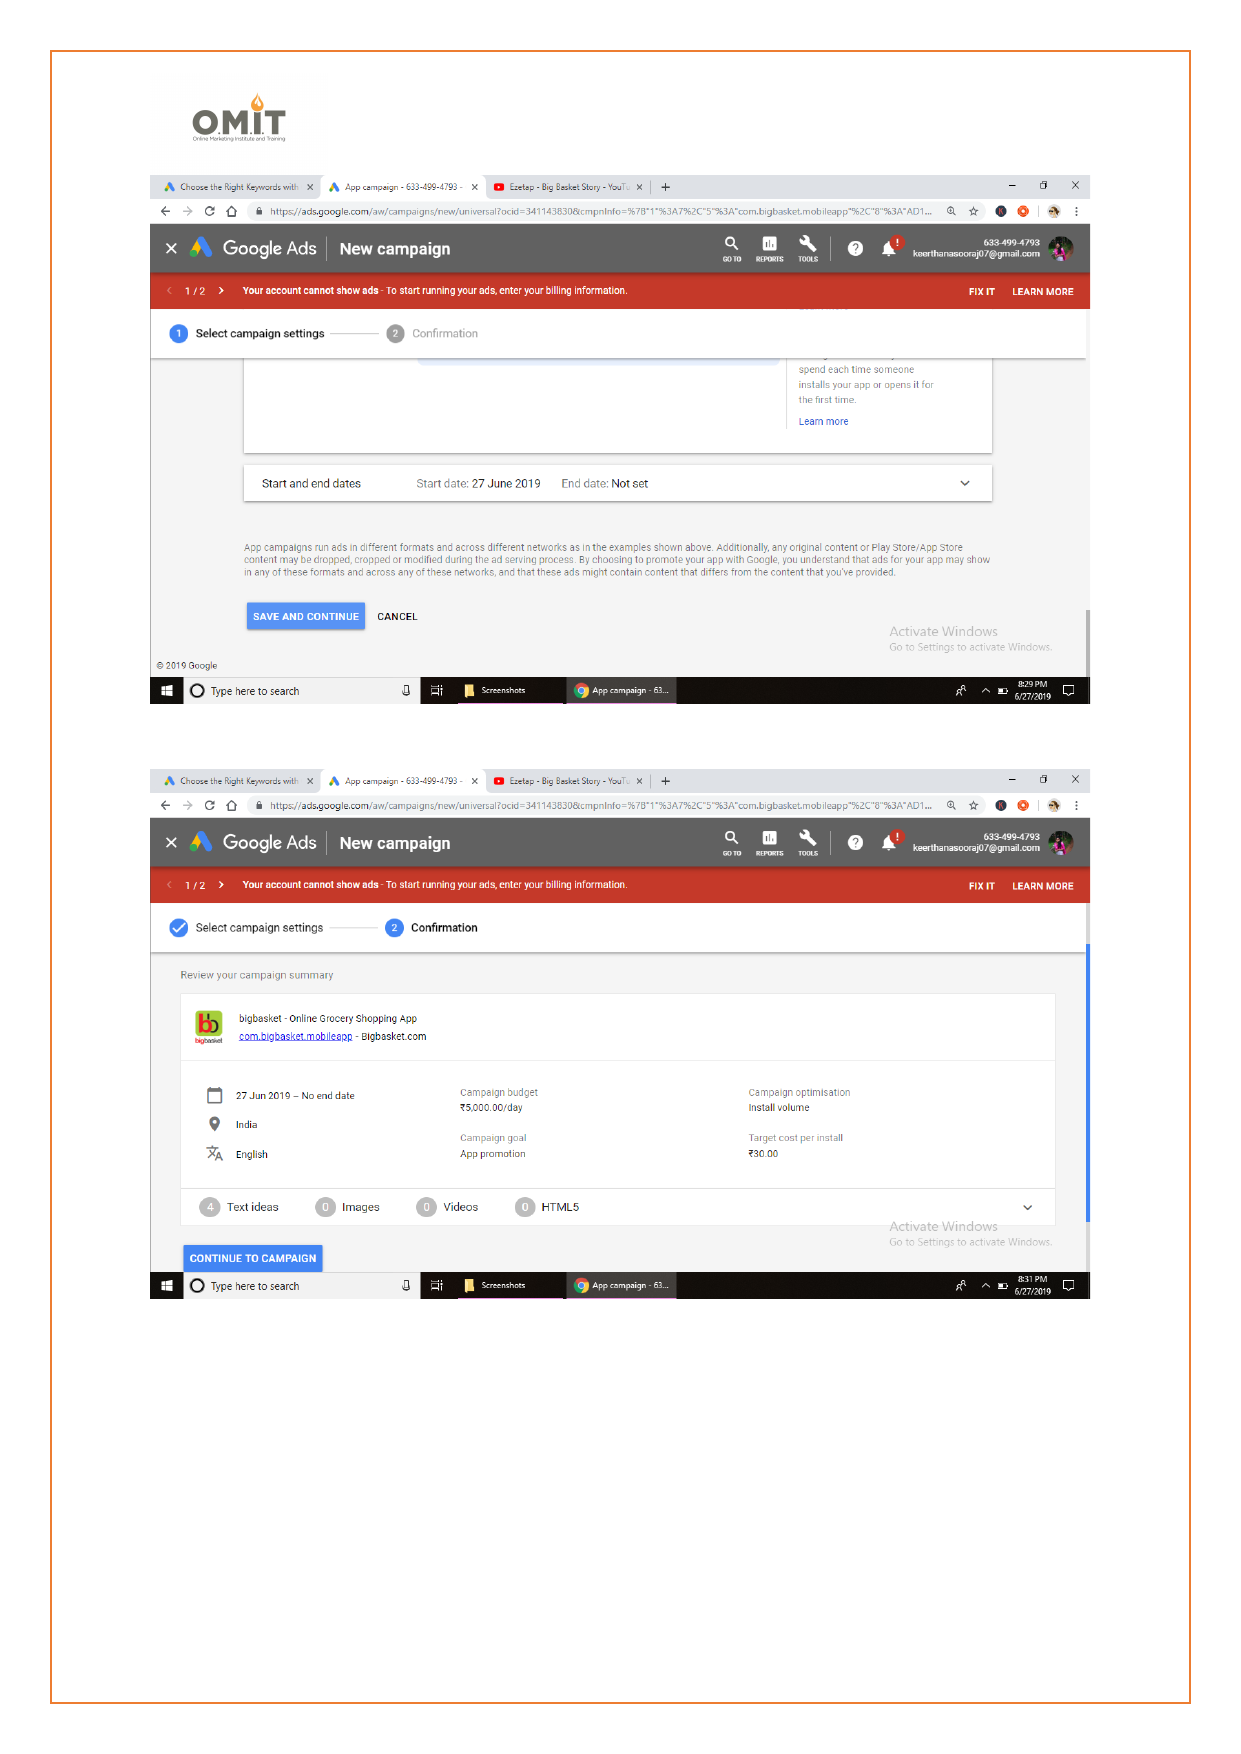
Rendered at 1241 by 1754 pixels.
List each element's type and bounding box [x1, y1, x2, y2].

picture [150, 73, 1091, 704]
picture [150, 769, 1091, 1299]
